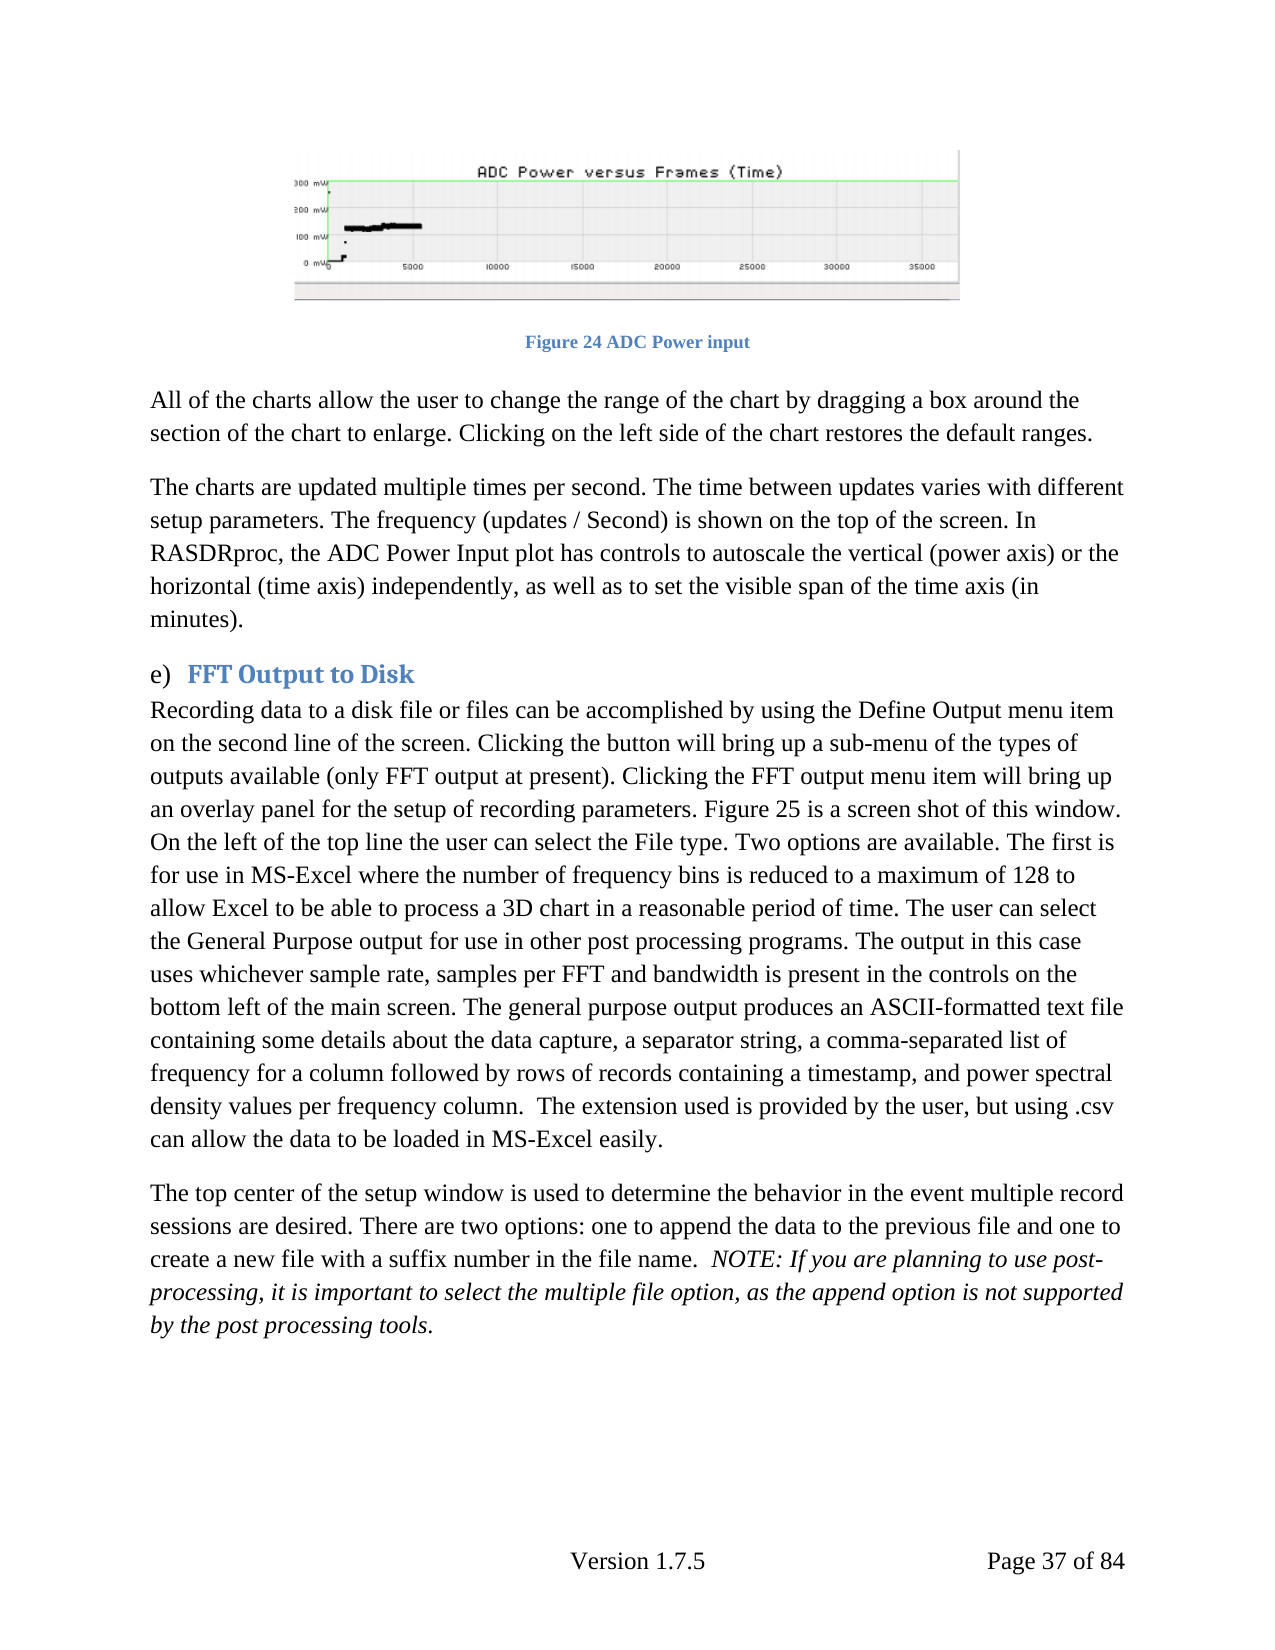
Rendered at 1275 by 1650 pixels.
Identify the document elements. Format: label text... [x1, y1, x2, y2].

text Recording data to a disk file or files can be accomplished by using the Define Output menu item on the second line of the screen. Clicking the button will bring up a sub-menu of the types of outputs available (only FFT output at present). Clicking the FFT output menu item will bring up an overlay panel for the setup of recording parameters. Figure 25 is a screen shot of this window. On the left of the top line the user can select the File type. Two options are available. The first is for use in MS-Excel where the number of frequency bins is reduced to a maximum of 128 to allow Excel to be able to process a 3D chart in a reasonable period of time. The user can select the General Purpose output for use in other post processing programs. The output in this case uses whichever sample rate, samples per FFT and bandwidth is present in the controls on the bottom left of the main screen. The general purpose output produces an ASCII-formatted text file containing some details about the data capture, a separator string, a comma-separated list of frequency for a column followed by rows of records containing a timestamp, and power spectral density values per frequency column. The extension used is provided by the user, but using .csv can allow the data to be loaded in MS-Excel easily. [150, 695, 1125, 1153]
subtitle FFT Output to Disk [150, 658, 1125, 690]
text All of the charts allow the user to change the range of the chart by dragging a box around the section of the chart to enlarge. Clicking on the left side of the chart restores the default ranges. [150, 386, 1125, 447]
picture [272, 150, 1003, 306]
text The top center of the setup window is used to determine the behavior in the event multiple record sessions are desired. There are two options: one to append the data to the previous file and one to create a new file with a suffix number in the file name. NOTE: If you are planning to use post-processing, it is important to select the multiple file option, as the append option is not supported by the post processing tools. [150, 1178, 1125, 1339]
text The charts are updated multiple times per second. The time between updates varies with different setup parameters. The frequency (updates / Second) is shown on the top of the screen. In RASDRproc, the ADC Power Input plot has controls to autoscale the vertical (power axis) or the horizontal (time axis) independently, as well as to set the visible span of the time axis (in minutes). [150, 472, 1125, 633]
